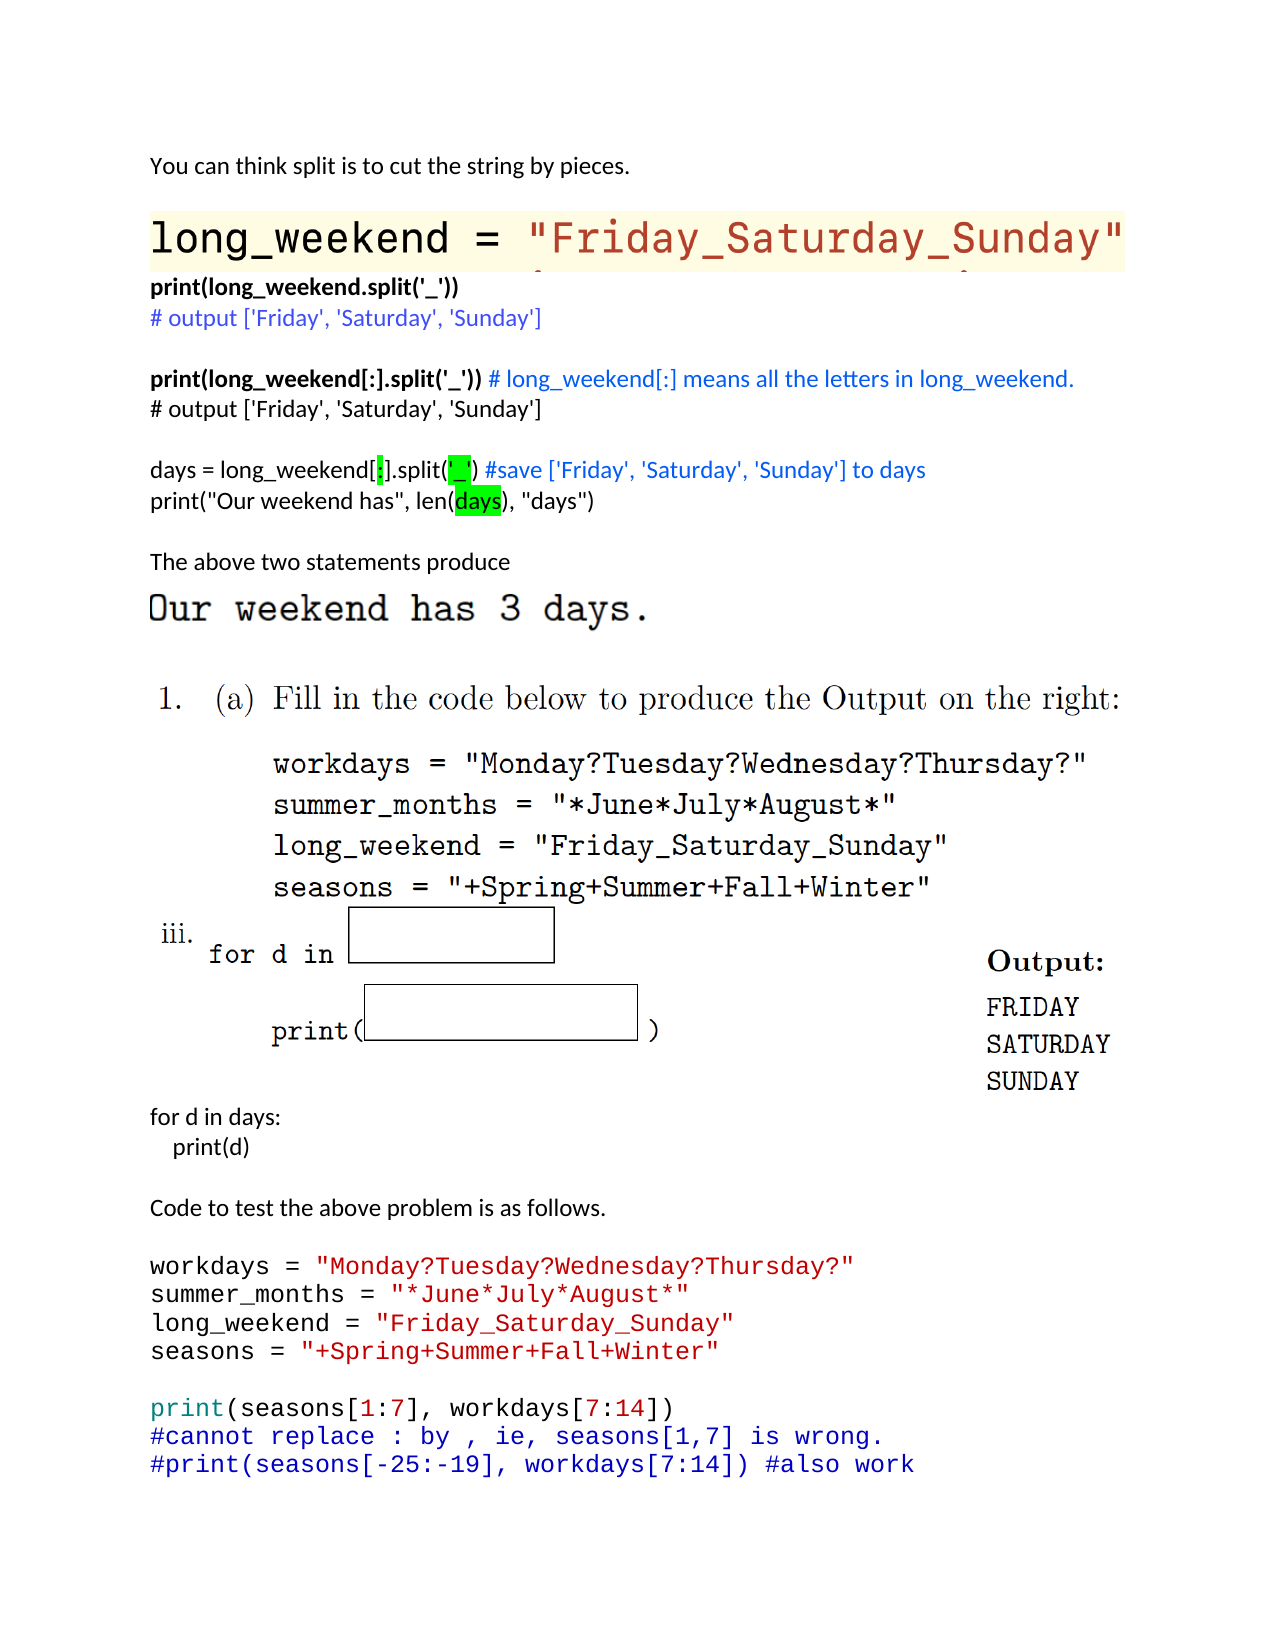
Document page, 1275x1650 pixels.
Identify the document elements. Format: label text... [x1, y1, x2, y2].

picture [150, 576, 661, 644]
text # output ['Friday', 'Saturday', 'Sunday'] [150, 393, 1125, 424]
picture [150, 673, 1125, 1101]
text for d in days: [150, 1101, 1125, 1131]
text seasons = "+Spring+Summer+Fall+Winter" [150, 1338, 1125, 1367]
text summer_months = "*June*July*August*" [150, 1282, 1125, 1310]
text print(d) [150, 1131, 1125, 1162]
text # output ['Friday', 'Saturday', 'Sunday'] [150, 302, 1125, 332]
text workdays = "Monday?Tuesday?Wednesday?Thursday?" [150, 1253, 1125, 1282]
text long_weekend = "Friday_Saturday_Sunday" [150, 1310, 1125, 1338]
text Code to test the above problem is as follows. [150, 1192, 1125, 1223]
text #cannot replace : by , ie, seasons[1,7] is wrong. [150, 1423, 1125, 1452]
text You can think split is to cut the string by pieces. [150, 150, 1125, 181]
picture [150, 211, 1125, 272]
text print("Our weekend has", len(days), "days") [501, 485, 1125, 516]
text The above two statements produce [150, 546, 1125, 577]
text print(seasons[1:7], workdays[7:14]) [150, 1395, 1125, 1423]
text print(long_weekend[:].split('_')) # long_weekend[:] means all the letters in long_weekend. [150, 363, 1125, 393]
text print("Our weekend has", len(days), "days") [150, 485, 455, 516]
text print(long_weekend.split('_')) [150, 272, 1125, 302]
text #print(seasons[-25:-19], workdays[7:14]) #also work [150, 1452, 1125, 1480]
text days = long_weekend[:].split('_') #save ['Friday', 'Saturday', 'Sunday'] to days [150, 454, 1125, 485]
